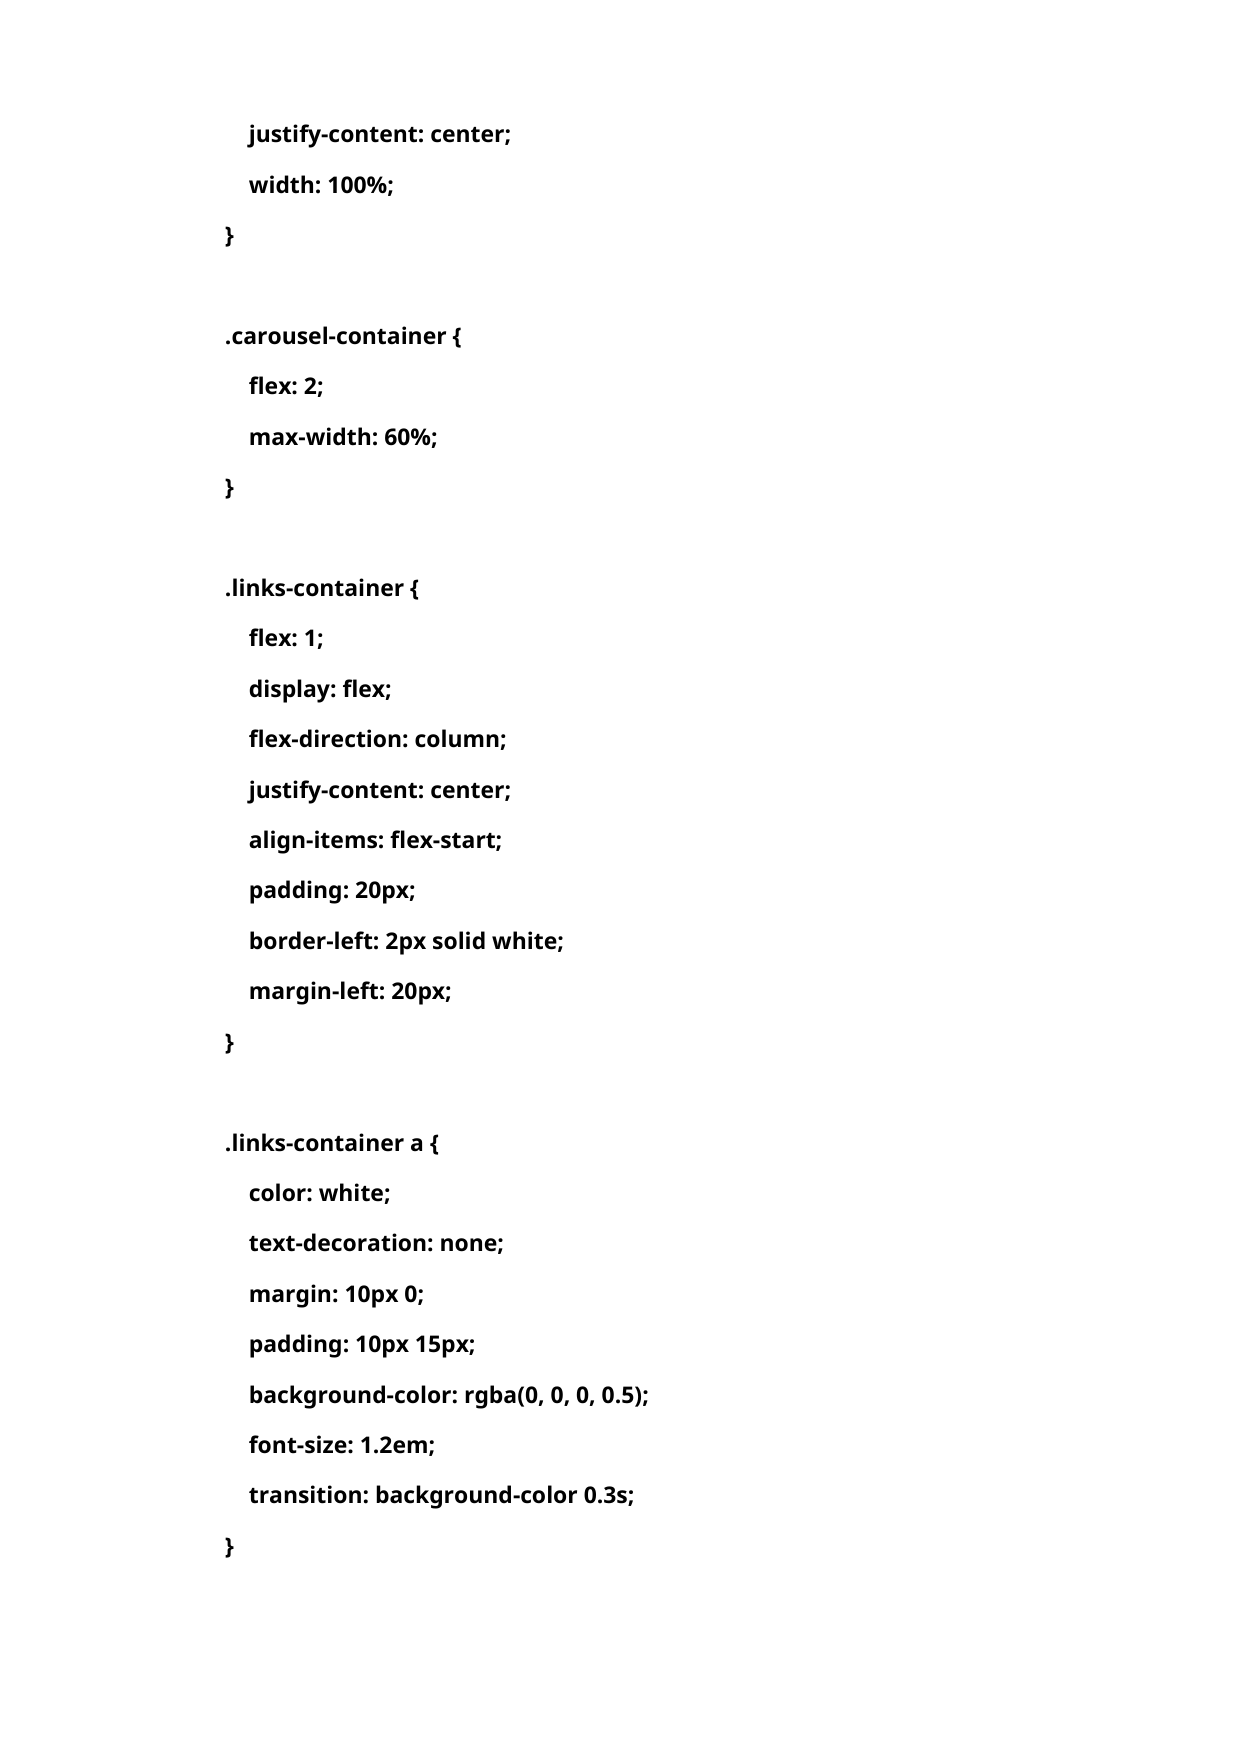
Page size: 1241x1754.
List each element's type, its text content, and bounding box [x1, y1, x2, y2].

text max-width: 60%; [177, 421, 1152, 452]
text flex: 2; [177, 370, 1152, 401]
text margin-left: 20px; [177, 975, 1152, 1006]
text } [177, 219, 1152, 250]
text justify-content: center; [177, 118, 1152, 149]
text border-left: 2px solid white; [177, 925, 1152, 956]
text align-items: flex-start; [177, 824, 1152, 855]
text justify-content: center; [177, 773, 1152, 805]
text font-size: 1.2em; [177, 1429, 1152, 1460]
text color: white; [177, 1177, 1152, 1208]
text flex: 1; [177, 622, 1152, 653]
text background-color: rgba(0, 0, 0, 0.5); [177, 1378, 1152, 1410]
text flex-direction: column; [177, 723, 1152, 754]
text padding: 20px; [177, 874, 1152, 906]
text display: flex; [177, 673, 1152, 704]
text } [177, 471, 1152, 502]
text padding: 10px 15px; [177, 1328, 1152, 1359]
text } [177, 1530, 1152, 1561]
text .carousel-container { [177, 320, 1152, 351]
text margin: 10px 0; [177, 1278, 1152, 1309]
text text-decoration: none; [177, 1227, 1152, 1258]
text .links-container { [177, 572, 1152, 603]
text .links-container a { [177, 1126, 1152, 1158]
text } [177, 1026, 1152, 1057]
text transition: background-color 0.3s; [177, 1479, 1152, 1511]
text width: 100%; [177, 168, 1152, 200]
